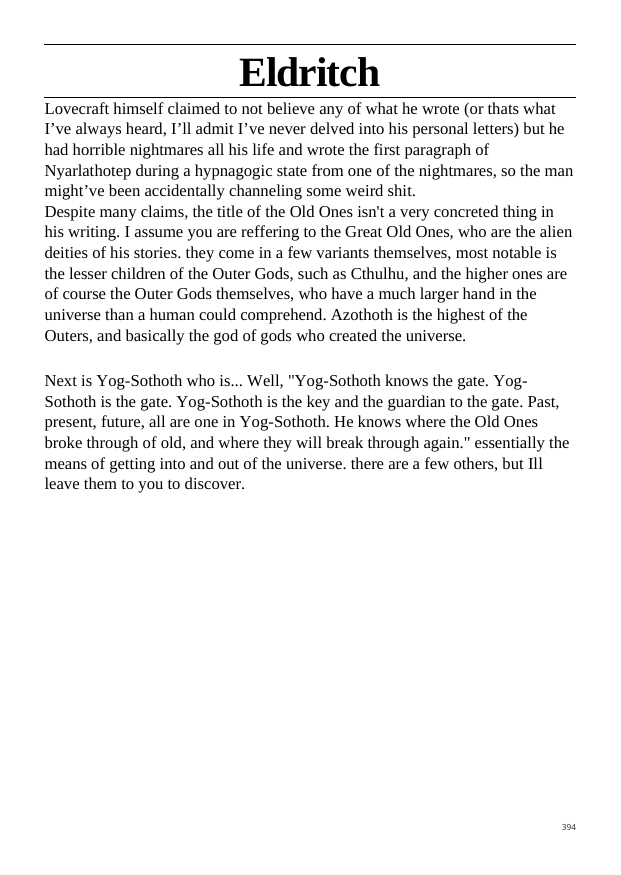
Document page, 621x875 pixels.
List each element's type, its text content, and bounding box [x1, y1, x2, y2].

text Despite many claims, the title of the Old Ones isn't a very concreted thing in his writing. I assume you are reffering to the Great Old Ones, who are the alien deities of his stories. they come in a few variants themselves, most notable is the lesser children of the Outer Gods, such as Cthulhu, and the higher ones are of course the Outer Gods themselves, who have a much larger hand in the universe than a human could comprehend. Azothoth is the highest of the Outers, and basically the god of gods who created the universe. [44, 202, 576, 344]
text Lovecraft himself claimed to not believe any of what he wrote (or thats what I’ve always heard, I’ll admit I’ve never delved into his personal letters) but he had horrible nightmares all his life and wrote the first paragraph of Nyarlathotep during a hypnagogic state from one of the nightmares, so the man might’ve been accidentally channeling some weird shit. [44, 98, 576, 200]
text Next is Yog-Sothoth who is... Well, "Yog-Sothoth knows the gate. Yog-Sothoth is the gate. Yog-Sothoth is the key and the guardian to the gate. Past, present, future, all are one in Yog-Sothoth. He knows where the Old Ones broke through of old, and where they will break through again." essentially the means of getting into and out of the universe. there are a few others, but Ill leave them to you to discover. [44, 371, 576, 493]
subtitle Eldritch [44, 45, 576, 97]
